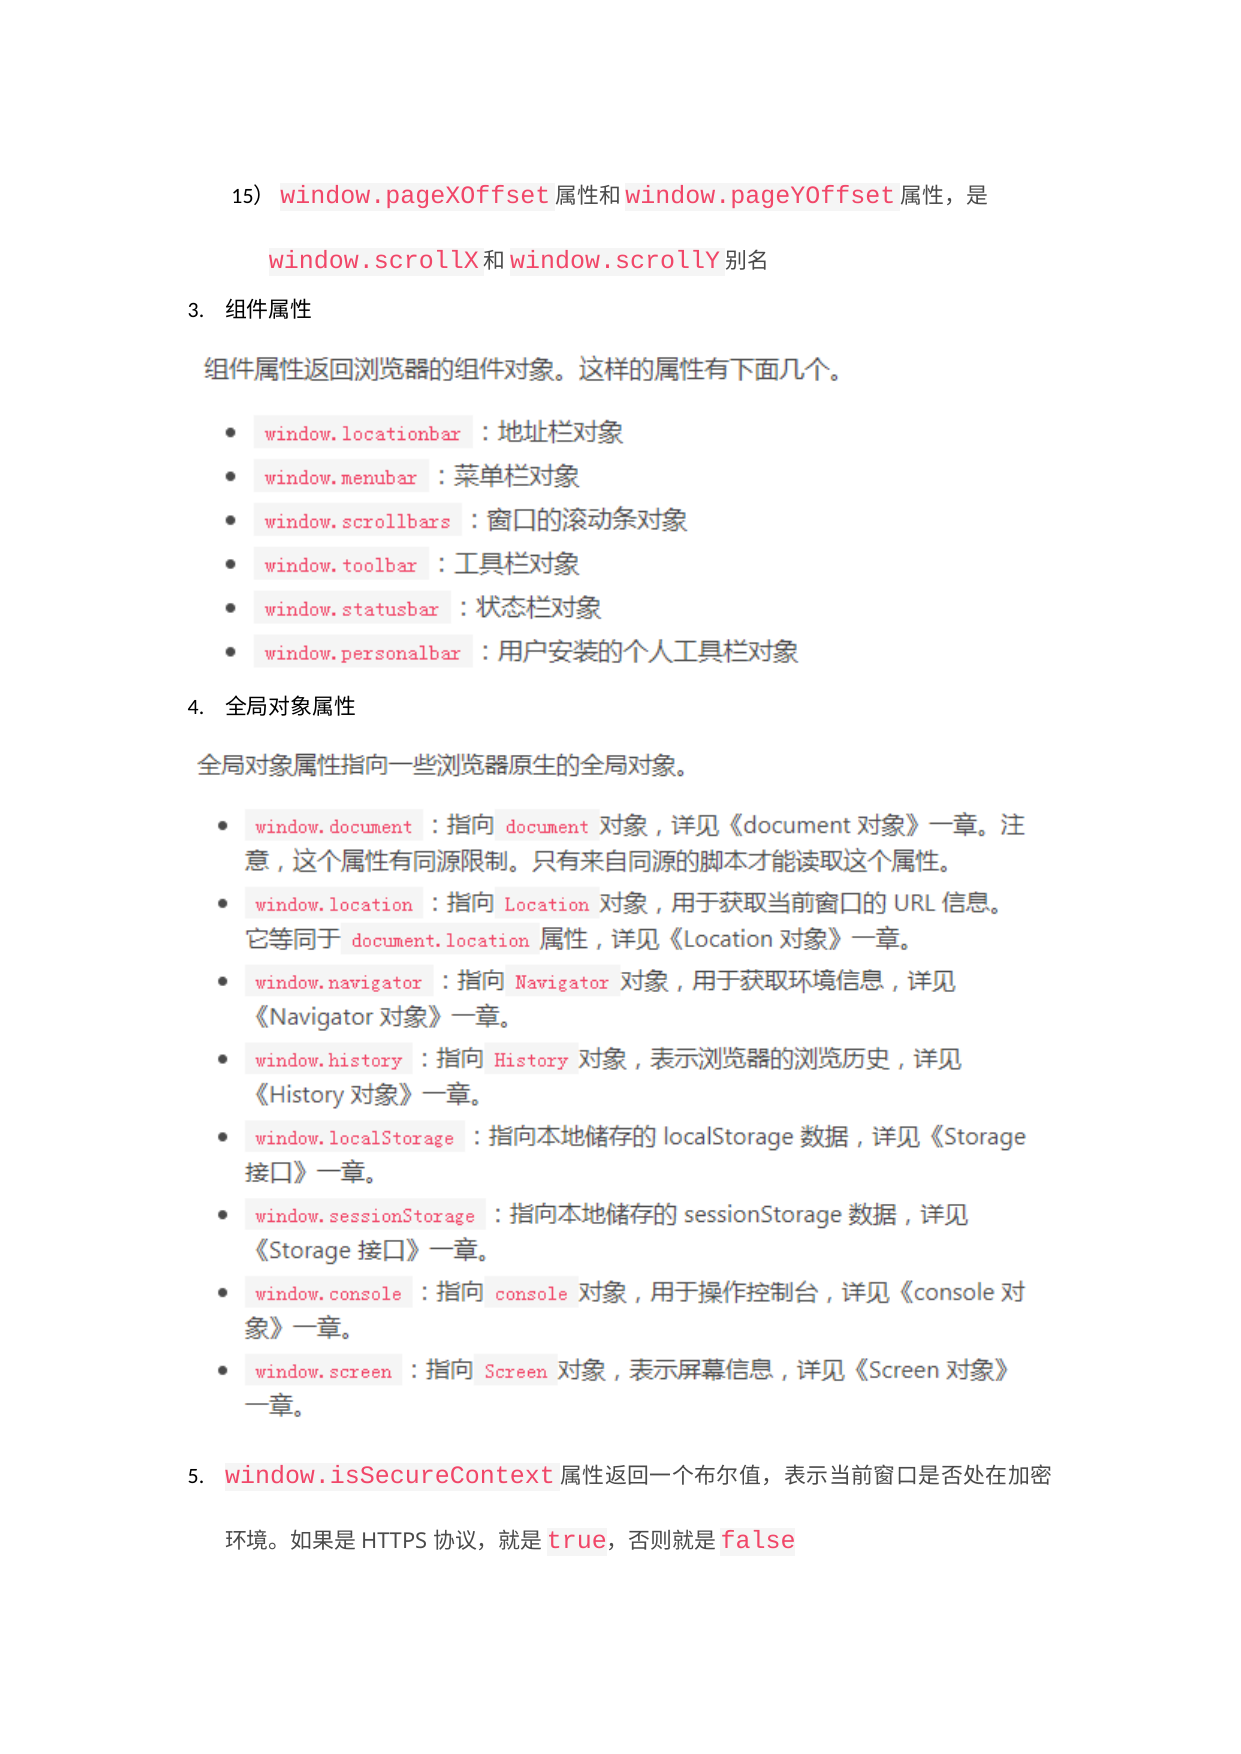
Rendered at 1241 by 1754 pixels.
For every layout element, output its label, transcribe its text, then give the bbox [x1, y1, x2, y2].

picture [187, 345, 850, 674]
list window.isSecureContext属性返回一个布尔值，表示当前窗口是否处在加密环境。如果是 HTTPS 协议，就是true，否则就是false [187, 1442, 1053, 1572]
list 全局对象属性 [187, 688, 1053, 721]
picture [187, 743, 1053, 1426]
list window.pageXOffset属性和window.pageYOffset属性，是window.scrollX和window.scrollY别名 [231, 162, 1053, 292]
list 组件属性 [187, 292, 1053, 324]
